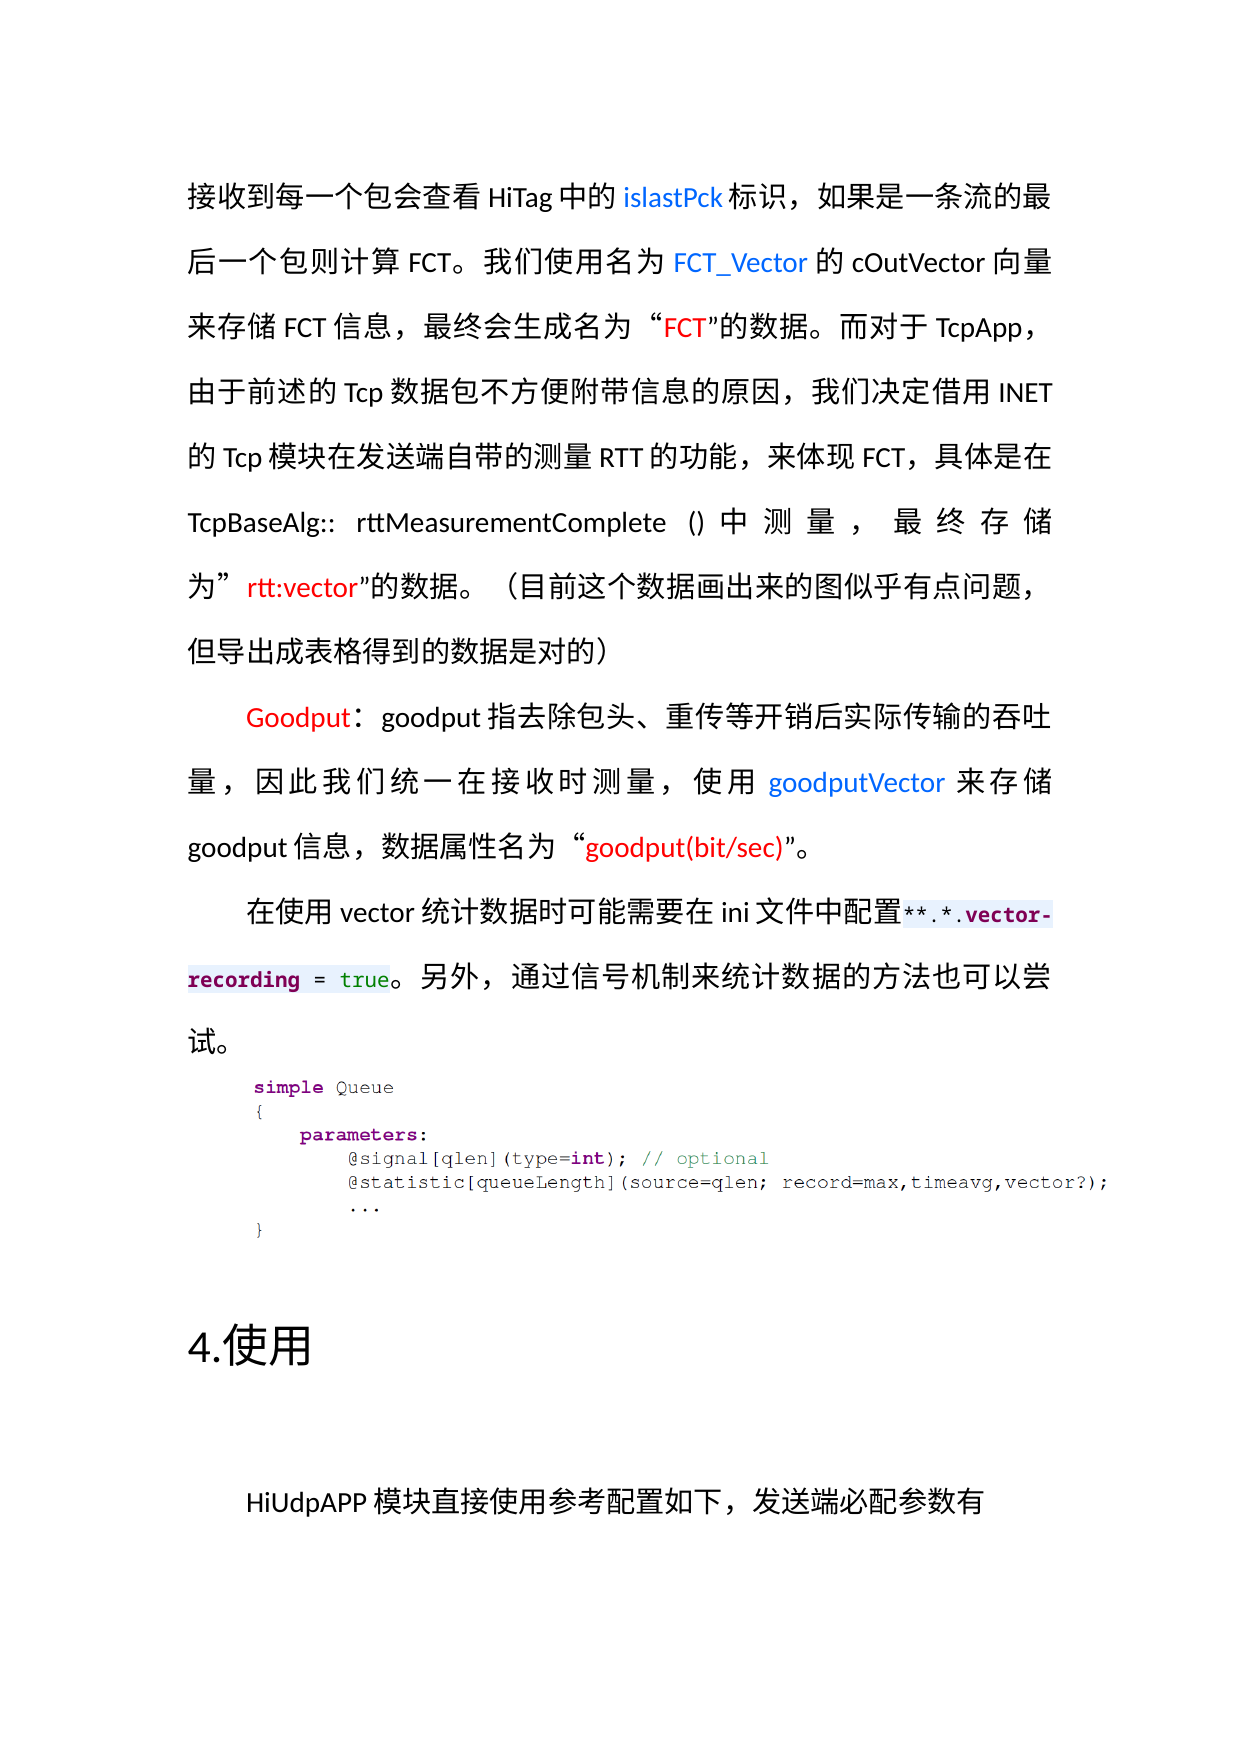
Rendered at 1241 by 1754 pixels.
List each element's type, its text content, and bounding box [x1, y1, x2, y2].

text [187, 162, 1053, 682]
text Goodput：goodput指去除包头、重传等开销后实际传输的吞吐量，因此我们统一在接收时测量，使用goodputVector来存储goodput信息，数据属性名为“goodput(bit/sec)”。 [187, 682, 1053, 877]
text 在使用vector统计数据时可能需要在ini文件中配置**.*.vector-recording = true。另外，通过信号机制来统计数据的方法也可以尝试。 [187, 877, 1053, 1072]
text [187, 1467, 1053, 1532]
subtitle 4.使用 [187, 1294, 1053, 1392]
picture [245, 1072, 1112, 1243]
